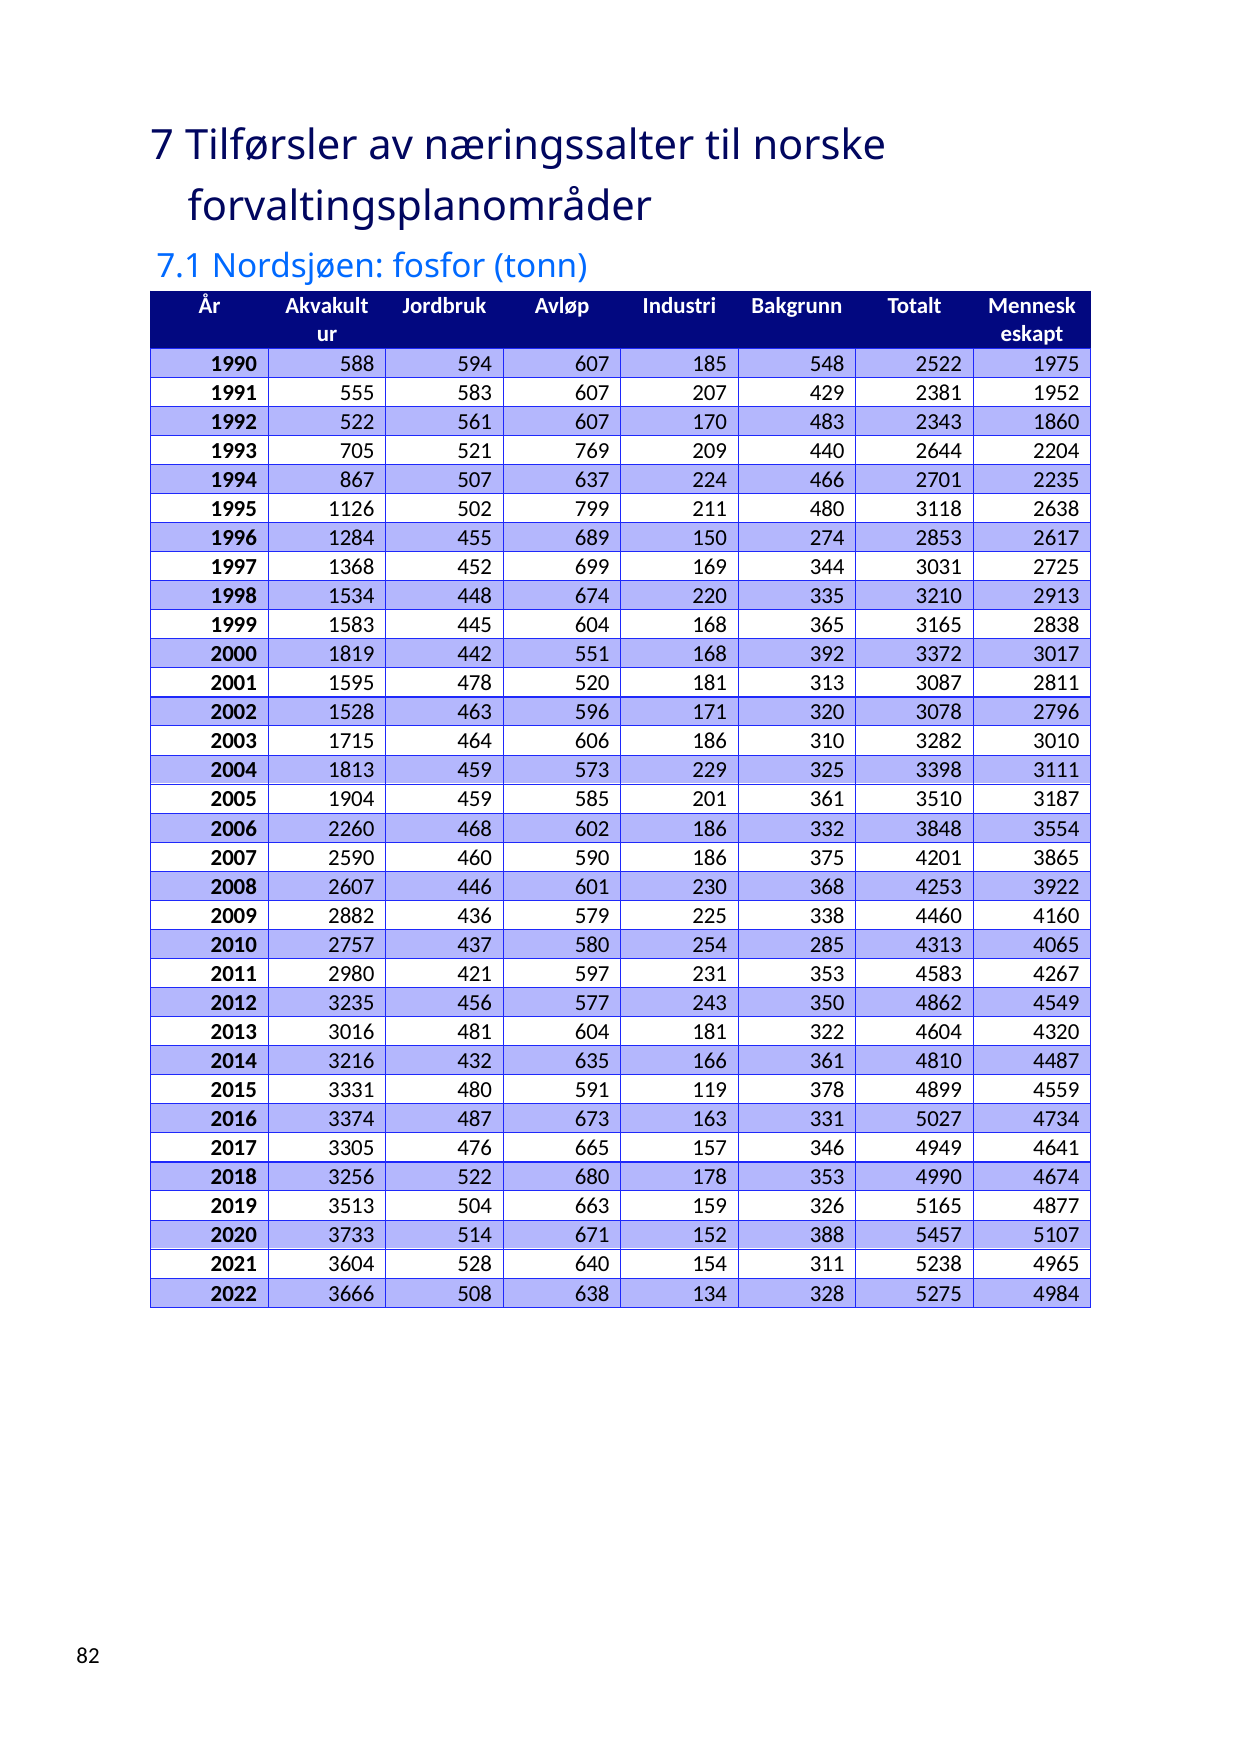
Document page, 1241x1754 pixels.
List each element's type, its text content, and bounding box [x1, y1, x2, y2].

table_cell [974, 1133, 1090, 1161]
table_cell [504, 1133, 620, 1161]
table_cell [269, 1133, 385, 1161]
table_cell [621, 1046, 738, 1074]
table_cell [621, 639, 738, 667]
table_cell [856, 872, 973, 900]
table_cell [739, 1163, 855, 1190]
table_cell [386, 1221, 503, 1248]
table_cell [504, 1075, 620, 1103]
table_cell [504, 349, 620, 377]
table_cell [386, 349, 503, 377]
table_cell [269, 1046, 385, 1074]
subtitle Nordsjøen: fosfor (tonn) [156, 242, 1090, 287]
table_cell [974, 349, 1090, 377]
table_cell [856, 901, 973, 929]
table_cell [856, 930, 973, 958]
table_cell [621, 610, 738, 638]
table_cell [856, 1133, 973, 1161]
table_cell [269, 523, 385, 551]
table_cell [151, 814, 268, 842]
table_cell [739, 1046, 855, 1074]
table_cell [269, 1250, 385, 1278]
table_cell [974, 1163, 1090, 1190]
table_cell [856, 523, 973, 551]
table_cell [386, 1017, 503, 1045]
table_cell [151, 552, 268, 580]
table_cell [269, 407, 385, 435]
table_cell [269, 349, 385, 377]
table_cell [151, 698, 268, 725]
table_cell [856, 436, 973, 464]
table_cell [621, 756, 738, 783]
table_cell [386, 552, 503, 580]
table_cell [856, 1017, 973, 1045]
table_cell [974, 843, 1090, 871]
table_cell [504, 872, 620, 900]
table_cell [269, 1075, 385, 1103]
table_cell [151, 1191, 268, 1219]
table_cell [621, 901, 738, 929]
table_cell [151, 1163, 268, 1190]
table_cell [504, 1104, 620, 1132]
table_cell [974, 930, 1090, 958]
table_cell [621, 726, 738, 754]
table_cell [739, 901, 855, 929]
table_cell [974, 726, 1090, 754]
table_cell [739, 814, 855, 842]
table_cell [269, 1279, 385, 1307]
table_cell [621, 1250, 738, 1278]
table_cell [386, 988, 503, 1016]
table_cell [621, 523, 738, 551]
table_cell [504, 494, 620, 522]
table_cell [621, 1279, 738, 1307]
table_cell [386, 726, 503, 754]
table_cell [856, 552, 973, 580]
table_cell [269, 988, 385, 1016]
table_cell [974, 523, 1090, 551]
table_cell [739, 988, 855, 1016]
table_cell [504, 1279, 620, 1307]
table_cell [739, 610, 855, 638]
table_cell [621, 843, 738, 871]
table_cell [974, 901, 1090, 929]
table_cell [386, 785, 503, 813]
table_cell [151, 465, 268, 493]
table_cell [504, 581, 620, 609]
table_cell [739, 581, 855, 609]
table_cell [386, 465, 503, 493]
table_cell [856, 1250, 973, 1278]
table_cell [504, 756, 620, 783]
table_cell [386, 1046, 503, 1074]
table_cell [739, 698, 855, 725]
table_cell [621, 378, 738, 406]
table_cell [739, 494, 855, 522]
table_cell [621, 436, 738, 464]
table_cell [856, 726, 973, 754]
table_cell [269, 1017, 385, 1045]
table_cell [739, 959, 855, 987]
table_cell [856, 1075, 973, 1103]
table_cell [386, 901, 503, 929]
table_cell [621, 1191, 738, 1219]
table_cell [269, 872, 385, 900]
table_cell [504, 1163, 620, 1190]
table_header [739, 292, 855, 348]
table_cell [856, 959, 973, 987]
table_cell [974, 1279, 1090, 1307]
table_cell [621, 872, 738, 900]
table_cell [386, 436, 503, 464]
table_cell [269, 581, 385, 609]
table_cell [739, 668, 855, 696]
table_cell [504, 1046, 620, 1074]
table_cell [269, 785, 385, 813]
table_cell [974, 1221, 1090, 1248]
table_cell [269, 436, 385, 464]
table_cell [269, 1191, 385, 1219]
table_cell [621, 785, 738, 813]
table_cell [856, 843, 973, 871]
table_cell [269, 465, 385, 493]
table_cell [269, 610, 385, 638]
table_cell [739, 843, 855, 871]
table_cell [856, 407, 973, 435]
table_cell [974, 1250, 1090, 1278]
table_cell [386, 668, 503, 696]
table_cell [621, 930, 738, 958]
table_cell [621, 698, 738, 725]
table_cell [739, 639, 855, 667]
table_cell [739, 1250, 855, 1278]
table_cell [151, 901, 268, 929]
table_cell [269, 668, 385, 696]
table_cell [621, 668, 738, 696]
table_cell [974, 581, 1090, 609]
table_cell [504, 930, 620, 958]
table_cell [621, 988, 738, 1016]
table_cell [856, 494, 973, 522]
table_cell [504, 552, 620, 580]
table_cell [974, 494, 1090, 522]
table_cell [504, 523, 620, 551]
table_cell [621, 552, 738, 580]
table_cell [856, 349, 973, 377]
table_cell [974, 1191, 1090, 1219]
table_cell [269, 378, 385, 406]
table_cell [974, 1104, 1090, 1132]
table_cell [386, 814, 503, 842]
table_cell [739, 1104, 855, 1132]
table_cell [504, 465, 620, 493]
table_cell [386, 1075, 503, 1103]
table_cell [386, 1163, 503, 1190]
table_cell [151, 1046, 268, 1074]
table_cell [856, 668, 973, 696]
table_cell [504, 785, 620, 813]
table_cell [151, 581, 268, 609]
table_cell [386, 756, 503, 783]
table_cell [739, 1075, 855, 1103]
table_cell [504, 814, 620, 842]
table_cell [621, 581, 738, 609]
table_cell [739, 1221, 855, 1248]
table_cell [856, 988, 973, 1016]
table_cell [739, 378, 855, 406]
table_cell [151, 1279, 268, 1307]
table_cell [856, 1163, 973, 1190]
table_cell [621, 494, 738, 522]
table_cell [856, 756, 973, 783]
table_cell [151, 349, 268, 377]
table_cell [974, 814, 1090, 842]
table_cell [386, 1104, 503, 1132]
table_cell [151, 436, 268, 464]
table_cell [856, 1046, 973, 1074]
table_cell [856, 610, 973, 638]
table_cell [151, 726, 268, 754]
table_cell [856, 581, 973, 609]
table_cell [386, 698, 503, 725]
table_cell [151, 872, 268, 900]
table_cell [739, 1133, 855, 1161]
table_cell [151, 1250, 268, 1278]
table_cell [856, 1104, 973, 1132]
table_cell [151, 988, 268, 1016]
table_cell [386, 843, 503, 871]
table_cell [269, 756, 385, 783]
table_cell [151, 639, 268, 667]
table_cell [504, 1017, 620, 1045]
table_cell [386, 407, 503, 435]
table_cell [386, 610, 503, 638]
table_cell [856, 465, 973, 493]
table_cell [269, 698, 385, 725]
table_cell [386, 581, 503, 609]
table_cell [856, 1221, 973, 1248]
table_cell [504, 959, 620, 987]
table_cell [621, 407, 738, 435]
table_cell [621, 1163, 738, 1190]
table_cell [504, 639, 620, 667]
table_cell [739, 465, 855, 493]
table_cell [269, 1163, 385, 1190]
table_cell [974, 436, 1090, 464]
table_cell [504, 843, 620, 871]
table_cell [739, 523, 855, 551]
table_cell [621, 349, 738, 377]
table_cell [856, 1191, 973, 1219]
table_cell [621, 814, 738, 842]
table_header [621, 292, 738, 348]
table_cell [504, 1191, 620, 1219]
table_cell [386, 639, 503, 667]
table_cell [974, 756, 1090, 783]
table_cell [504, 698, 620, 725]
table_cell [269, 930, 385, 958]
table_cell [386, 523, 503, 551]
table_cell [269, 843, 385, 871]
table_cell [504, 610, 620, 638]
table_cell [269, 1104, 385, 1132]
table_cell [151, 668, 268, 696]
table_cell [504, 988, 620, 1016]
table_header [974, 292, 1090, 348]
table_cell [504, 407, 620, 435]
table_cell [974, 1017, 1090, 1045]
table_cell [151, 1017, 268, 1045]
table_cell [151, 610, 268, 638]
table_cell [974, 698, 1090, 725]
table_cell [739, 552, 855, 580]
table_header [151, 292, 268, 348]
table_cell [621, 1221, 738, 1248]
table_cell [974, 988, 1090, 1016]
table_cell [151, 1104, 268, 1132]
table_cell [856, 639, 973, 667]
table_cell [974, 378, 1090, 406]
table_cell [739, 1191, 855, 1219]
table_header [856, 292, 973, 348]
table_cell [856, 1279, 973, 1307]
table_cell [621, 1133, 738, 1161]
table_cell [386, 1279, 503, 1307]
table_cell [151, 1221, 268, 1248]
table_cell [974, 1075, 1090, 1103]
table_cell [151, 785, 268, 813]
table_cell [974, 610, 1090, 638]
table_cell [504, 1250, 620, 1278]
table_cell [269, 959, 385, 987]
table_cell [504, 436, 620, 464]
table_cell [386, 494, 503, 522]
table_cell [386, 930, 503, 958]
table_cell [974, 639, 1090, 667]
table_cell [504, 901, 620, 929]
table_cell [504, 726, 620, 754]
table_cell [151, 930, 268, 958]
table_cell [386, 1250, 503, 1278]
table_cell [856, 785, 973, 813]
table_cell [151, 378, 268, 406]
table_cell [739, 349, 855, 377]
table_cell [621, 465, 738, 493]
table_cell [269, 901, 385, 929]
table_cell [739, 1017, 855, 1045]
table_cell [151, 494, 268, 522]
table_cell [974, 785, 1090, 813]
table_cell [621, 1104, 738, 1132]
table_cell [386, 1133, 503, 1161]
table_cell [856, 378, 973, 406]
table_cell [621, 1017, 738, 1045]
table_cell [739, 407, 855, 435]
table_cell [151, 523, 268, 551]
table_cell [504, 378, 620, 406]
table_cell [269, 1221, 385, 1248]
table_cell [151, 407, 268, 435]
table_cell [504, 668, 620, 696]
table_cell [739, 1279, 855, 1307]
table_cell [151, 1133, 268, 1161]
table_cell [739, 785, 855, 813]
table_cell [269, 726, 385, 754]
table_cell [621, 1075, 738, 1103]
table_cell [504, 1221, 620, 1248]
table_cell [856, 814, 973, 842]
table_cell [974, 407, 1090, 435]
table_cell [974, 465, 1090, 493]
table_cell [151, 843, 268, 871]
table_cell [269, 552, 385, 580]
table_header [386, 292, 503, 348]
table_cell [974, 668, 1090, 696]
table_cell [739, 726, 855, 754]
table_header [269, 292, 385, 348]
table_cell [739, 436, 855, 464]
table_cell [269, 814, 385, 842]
subtitle Tilførsler av næringssalter til norske forvaltingsplanområder [150, 115, 1090, 233]
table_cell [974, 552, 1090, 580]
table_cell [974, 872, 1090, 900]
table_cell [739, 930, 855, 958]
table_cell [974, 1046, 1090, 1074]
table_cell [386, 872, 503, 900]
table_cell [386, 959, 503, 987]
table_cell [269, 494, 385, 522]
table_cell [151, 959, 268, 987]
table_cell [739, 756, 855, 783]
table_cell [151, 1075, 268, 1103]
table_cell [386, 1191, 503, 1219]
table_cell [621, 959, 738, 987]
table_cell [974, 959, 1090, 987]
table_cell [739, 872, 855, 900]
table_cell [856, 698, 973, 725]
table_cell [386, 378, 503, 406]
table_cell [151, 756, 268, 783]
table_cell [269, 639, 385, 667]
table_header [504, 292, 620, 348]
